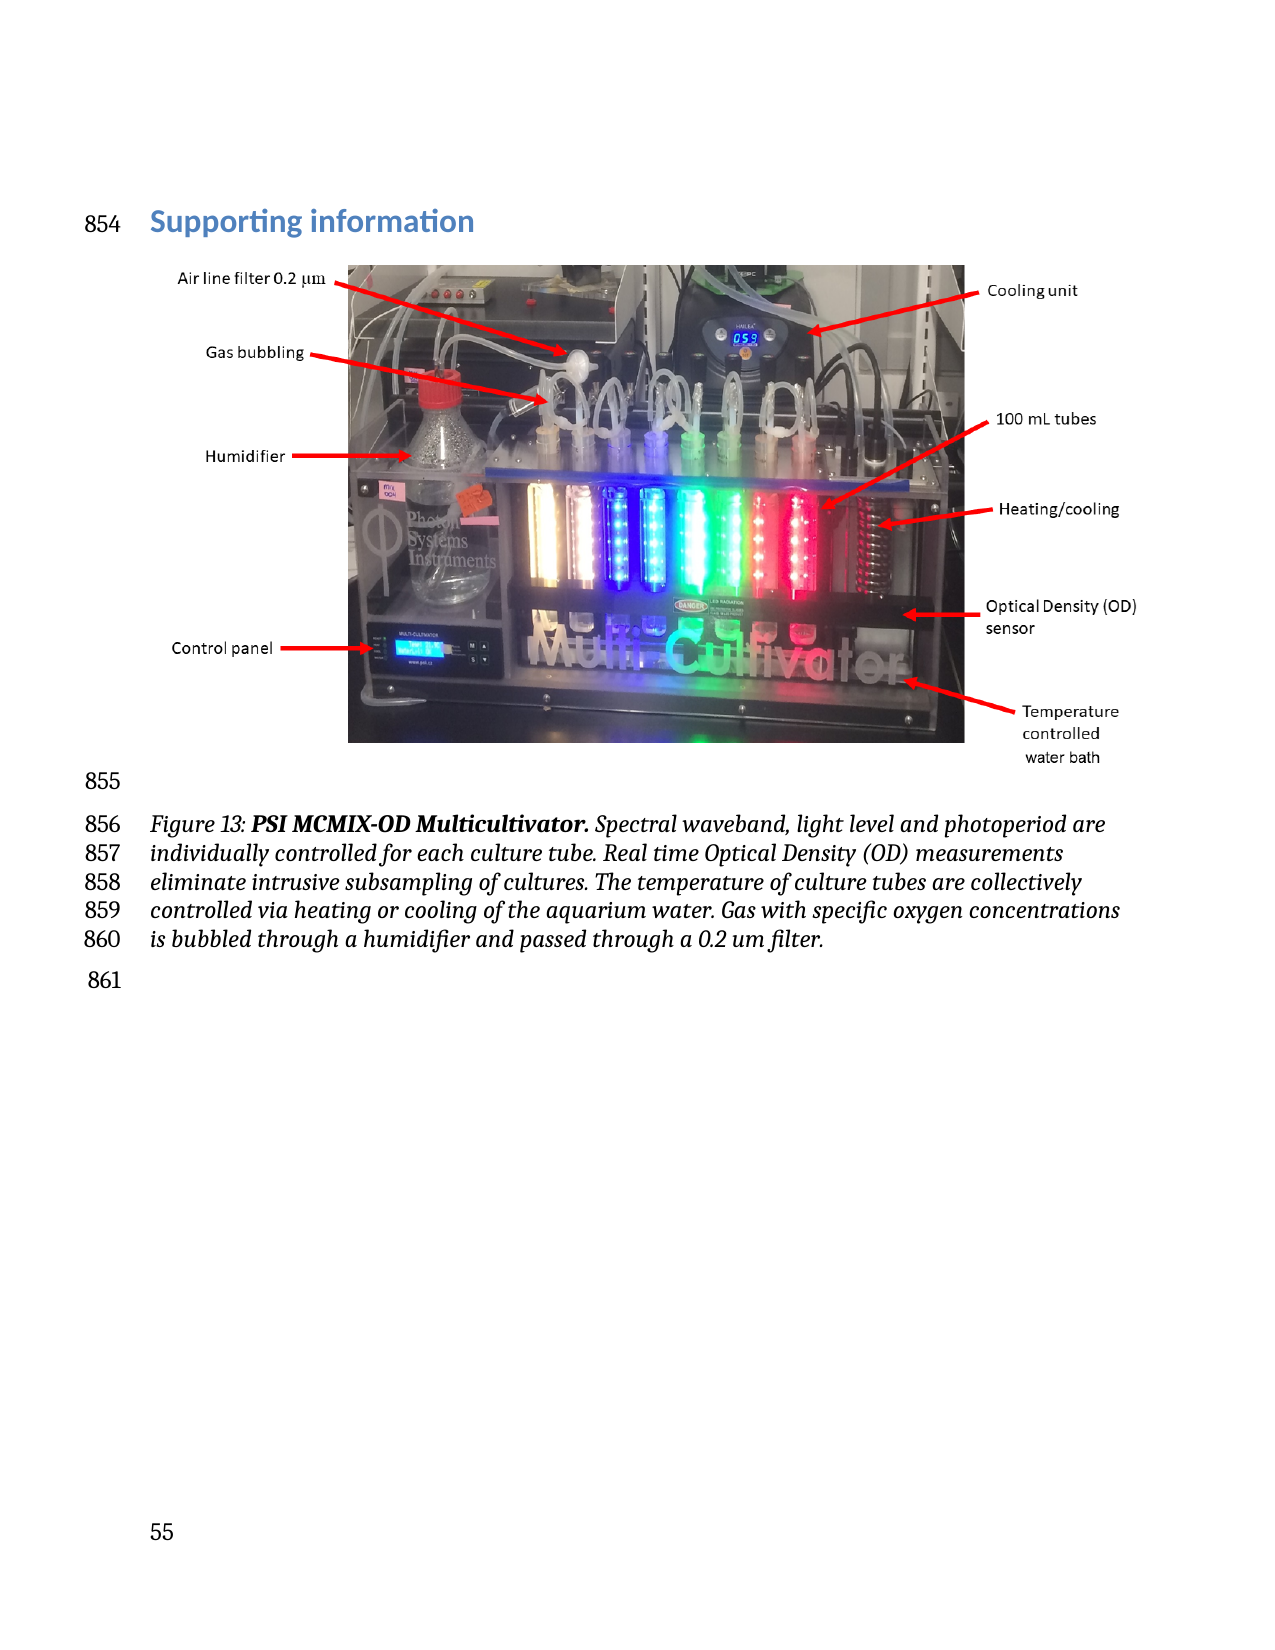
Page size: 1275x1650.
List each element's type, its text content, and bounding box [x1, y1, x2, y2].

picture [168, 240, 1144, 790]
subtitle Supporting information [150, 200, 1125, 241]
text Figure 13: PSI MCMIX-OD Multicultivator. Spectral waveband, light level and photoperiod are individually controlled for each culture tube. Real time Optical Density (OD) measurements eliminate intrusive subsampling of cultures. The temperature of culture tubes are collectively controlled via heating or cooling of the aquarium water. Gas with specific oxygen concentrations is bubbled through a humidifier and passed through a 0.2 um filter. [150, 810, 1125, 954]
